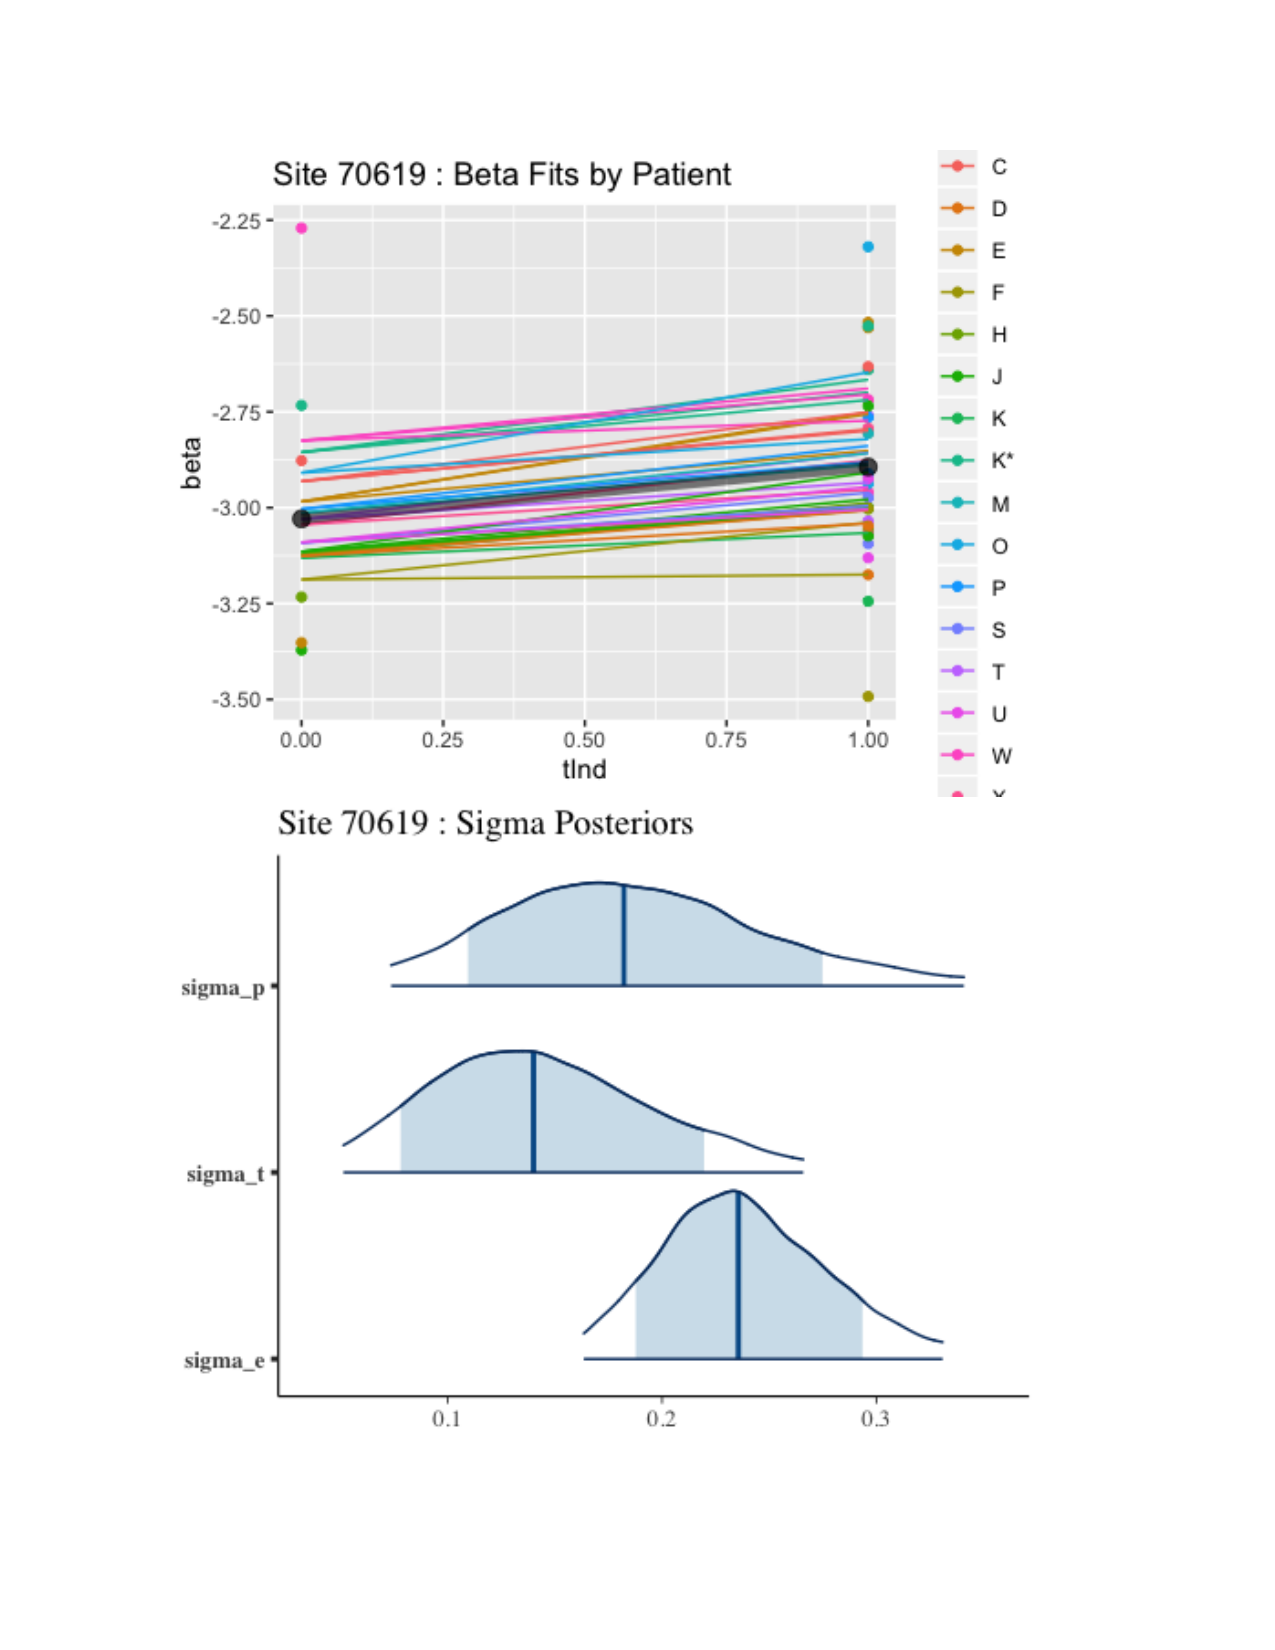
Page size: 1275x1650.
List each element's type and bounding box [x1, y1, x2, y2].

picture [168, 150, 1044, 1445]
